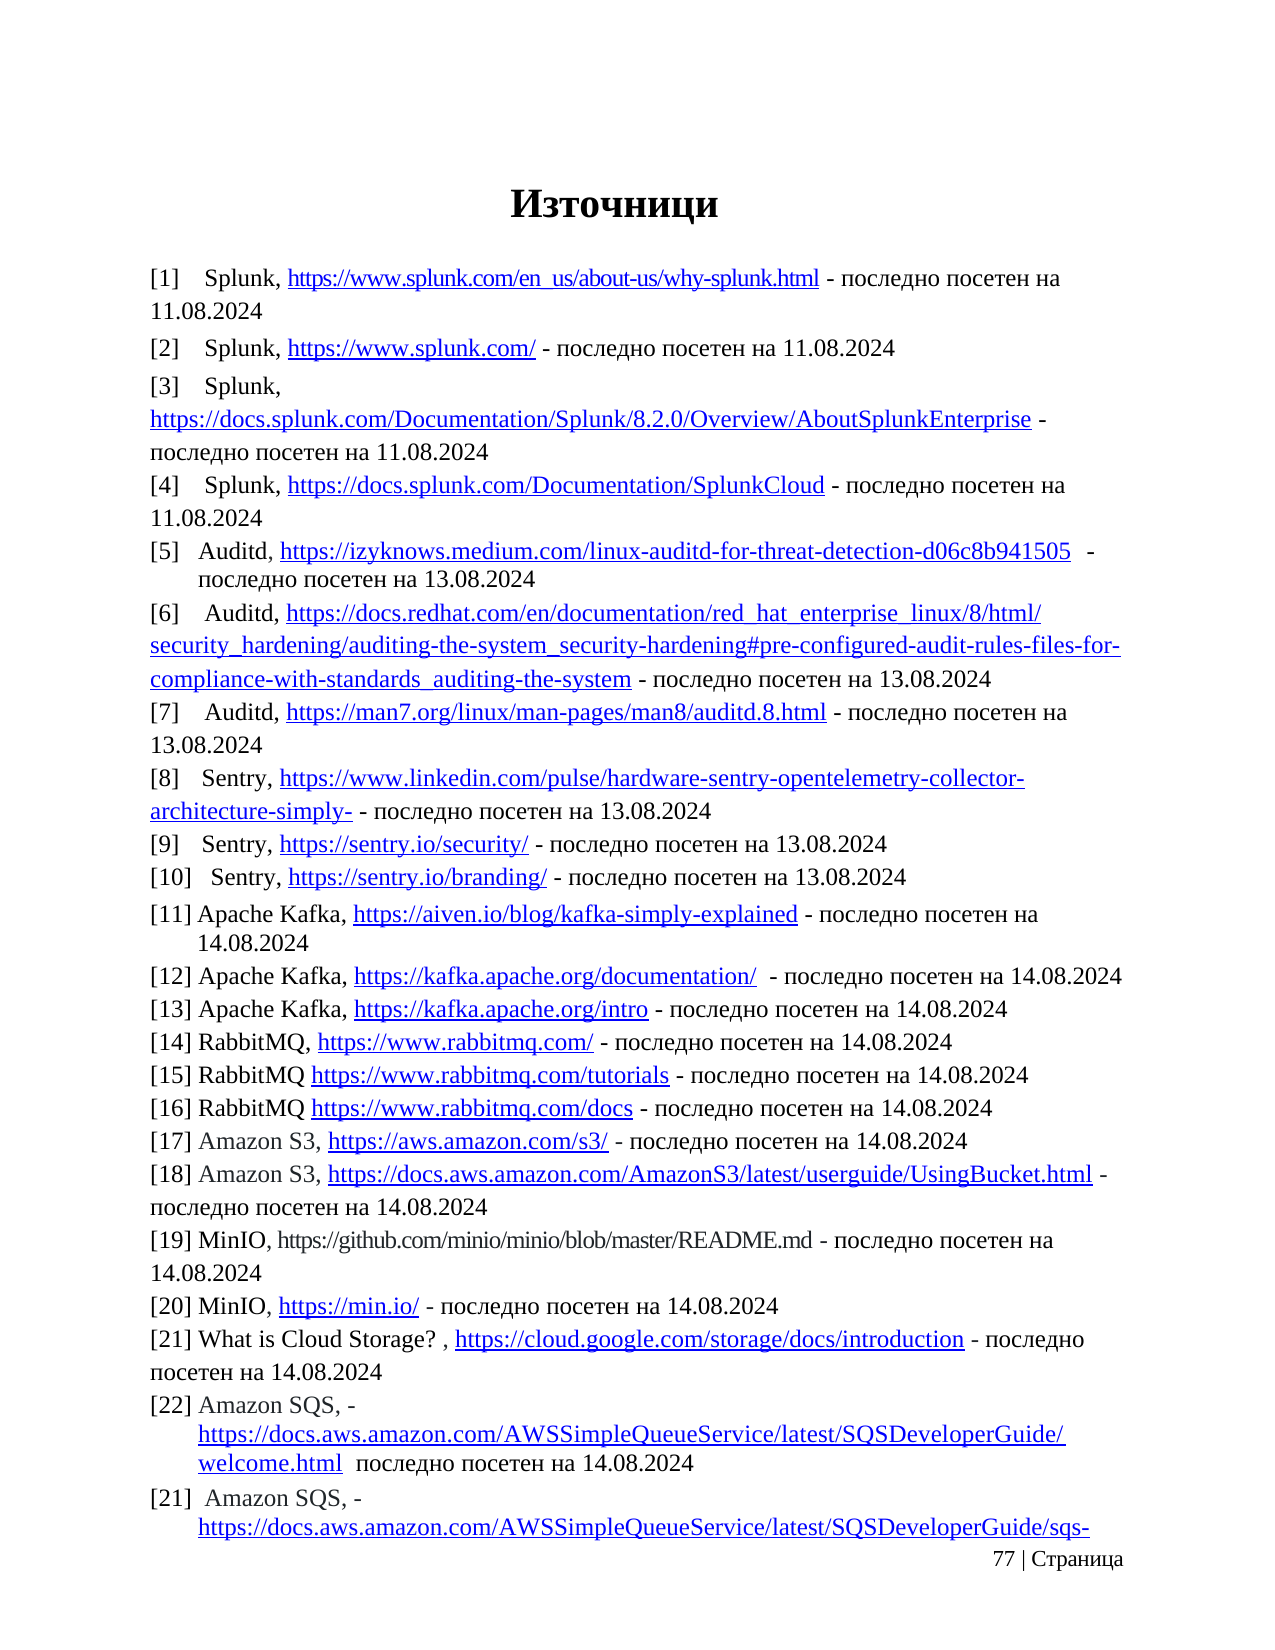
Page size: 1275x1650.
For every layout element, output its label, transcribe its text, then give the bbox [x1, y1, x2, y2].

subtitle Източници [101, 179, 1127, 227]
list RabbitMQ, https://www.rabbitmq.com/ - последно посетен на 14.08.2024 [150, 1027, 1127, 1056]
list MinIO, https://github.com/minio/minio/blob/master/README.md - последно посетен на 14.08.2024 [150, 1225, 1127, 1287]
list Amazon S3, https://aws.amazon.com/s3/ - последно посетен на 14.08.2024 [150, 1126, 1127, 1155]
list Splunk, https://docs.splunk.com/Documentation/SplunkCloud - последно посетен на 11.08.2024 [150, 470, 1127, 532]
list Apache Kafka, https://aiven.io/blog/kafka-simply-explained - последно посетен на 14.08.2024 [150, 899, 1127, 957]
list MinIO, https://min.io/ - последно посетен на 14.08.2024 [150, 1291, 1127, 1320]
list What is Cloud Storage? , https://cloud.google.com/storage/docs/introduction - последно посетен на 14.08.2024 [150, 1324, 1127, 1386]
list RabbitMQ https://www.rabbitmq.com/tutorials - последно посетен на 14.08.2024 [150, 1060, 1127, 1089]
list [150, 1483, 1127, 1541]
list Sentry, https://sentry.io/branding/ - последно посетен на 13.08.2024 [150, 862, 1127, 891]
list Sentry, https://sentry.io/security/ - последно посетен на 13.08.2024 [150, 829, 1127, 857]
list Amazon SQS, - https://docs.aws.amazon.com/AWSSimpleQueueService/latest/SQSDeveloperGuide/welcome.html последно посетен на 14.08.2024 [150, 1391, 1127, 1477]
list Sentry, https://www.linkedin.com/pulse/hardware-sentry-opentelemetry-collector-architecture-simply- - последно посетен на 13.08.2024 [150, 763, 1127, 824]
list Auditd, https://man7.org/linux/man-pages/man8/auditd.8.html - последно посетен на 13.08.2024 [150, 697, 1127, 758]
list Amazon S3, https://docs.aws.amazon.com/AmazonS3/latest/userguide/UsingBucket.html - последно посетен на 14.08.2024 [150, 1159, 1127, 1221]
list RabbitMQ https://www.rabbitmq.com/docs - последно посетен на 14.08.2024 [150, 1093, 1127, 1122]
list Auditd, https://izyknows.medium.com/linux-auditd-for-threat-detection-d06c8b941505 - последно посетен на 13.08.2024 [150, 536, 1127, 593]
list Auditd, https://docs.redhat.com/en/documentation/red_hat_enterprise_linux/8/html/security_hardening/auditing-the-system_security-hardening#pre-configured-audit-rules-files-for-compliance-with-standards_auditing-the-system - последно посетен на 13.08.2024 [150, 598, 1127, 692]
list Apache Kafka, https://kafka.apache.org/intro - последно посетен на 14.08.2024 [150, 994, 1127, 1023]
list Splunk, https://www.splunk.com/ - последно посетен на 11.08.2024 [150, 333, 1127, 362]
list Apache Kafka, https://kafka.apache.org/documentation/ - последно посетен на 14.08.2024 [150, 961, 1127, 990]
list Splunk, https://www.splunk.com/en_us/about-us/why-splunk.html - последно посетен на 11.08.2024 [150, 263, 1127, 325]
list Splunk, https://docs.splunk.com/Documentation/Splunk/8.2.0/Overview/AboutSplunkEnterprise - последно посетен на 11.08.2024 [150, 371, 1127, 466]
